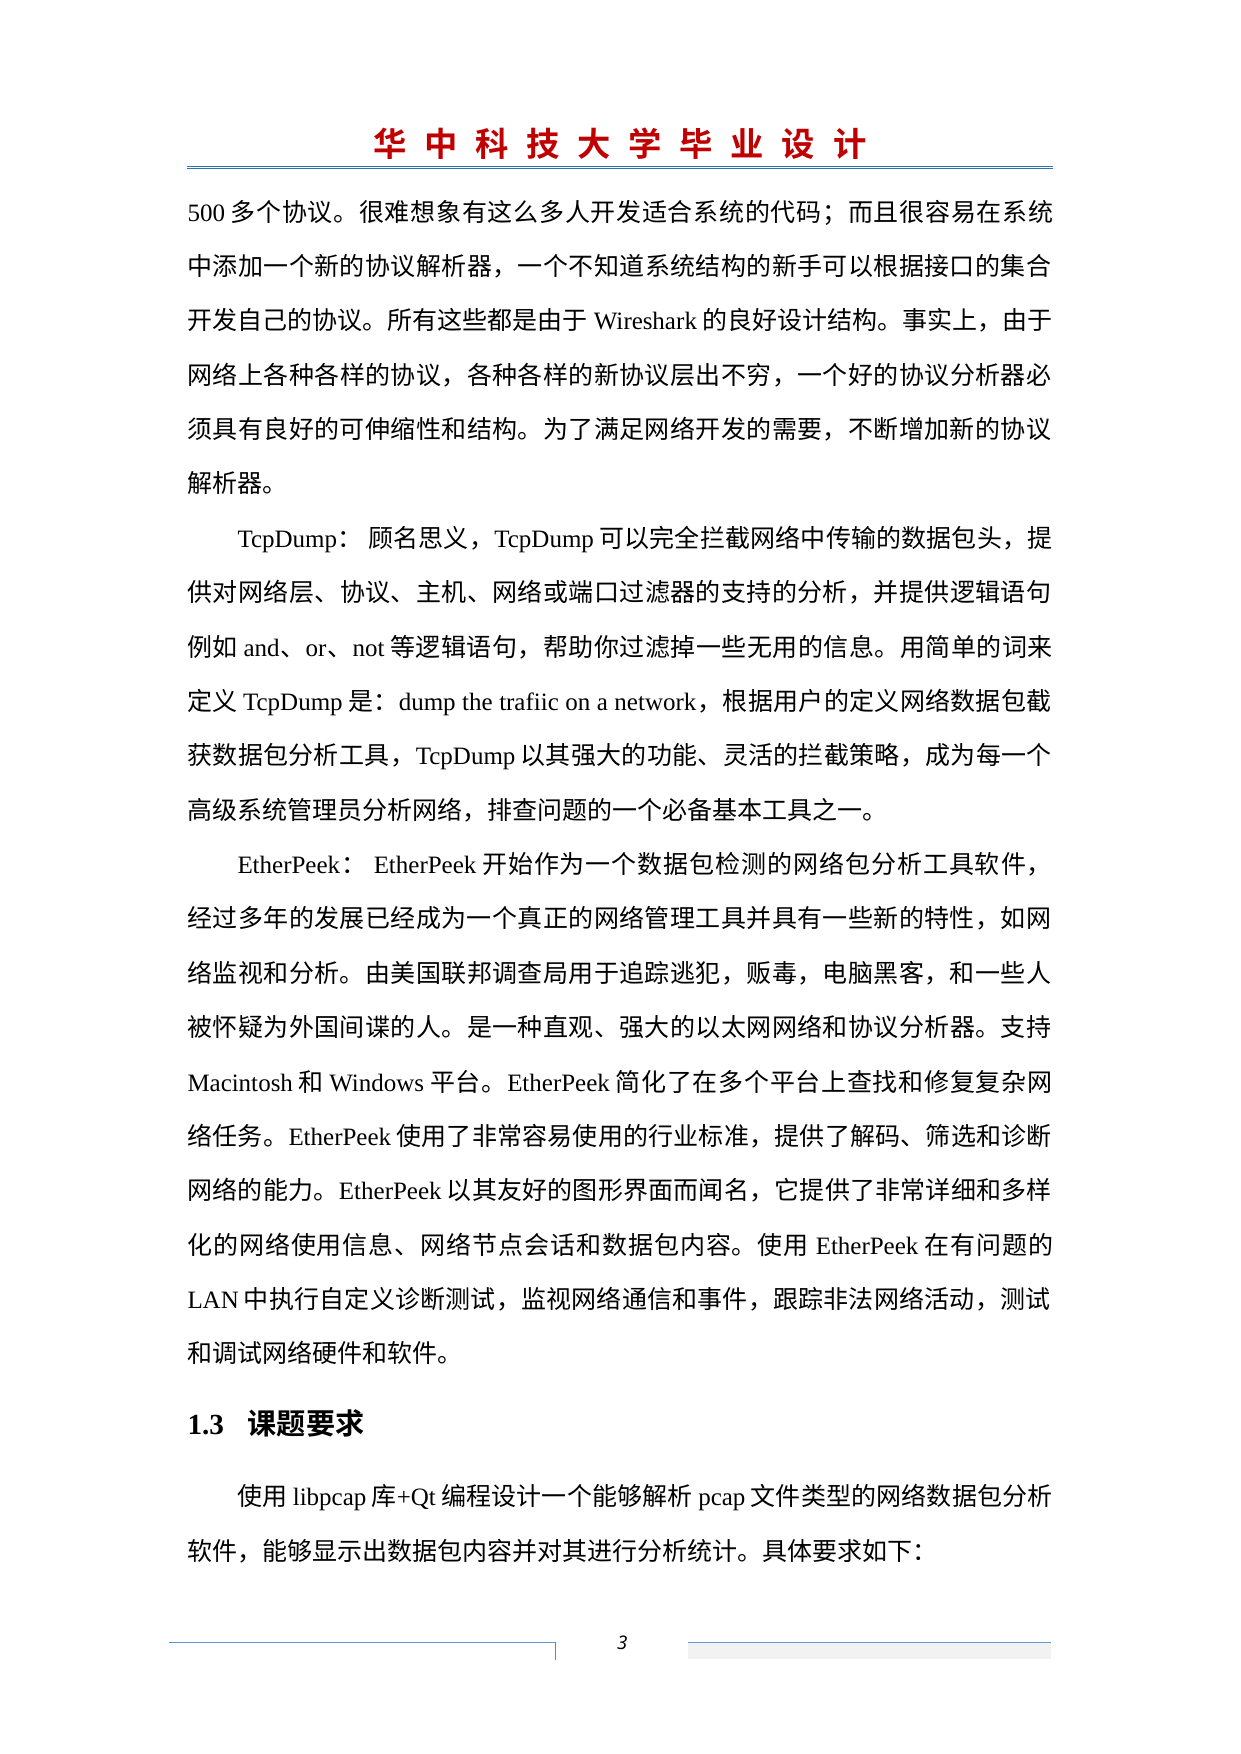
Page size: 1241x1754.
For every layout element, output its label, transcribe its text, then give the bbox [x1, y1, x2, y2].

text EtherPeek： EtherPeek开始作为一个数据包检测的网络包分析工具软件，经过多年的发展已经成为一个真正的网络管理工具并具有一些新的特性，如网络监视和分析。由美国联邦调查局用于追踪逃犯，贩毒，电脑黑客，和一些人被怀疑为外国间谍的人。是一种直观、强大的以太网网络和协议分析器。支持Macintosh和Windows平台。EtherPeek简化了在多个平台上查找和修复复杂网络任务。EtherPeek使用了非常容易使用的行业标准，提供了解码、筛选和诊断网络的能力。EtherPeek以其友好的图形界面而闻名，它提供了非常详细和多样化的网络使用信息、网络节点会话和数据包内容。使用EtherPeek在有问题的LAN中执行自定义诊断测试，监视网络通信和事件，跟踪非法网络活动，测试和调试网络硬件和软件。 [187, 844, 1053, 1370]
subtitle 课题要求 [187, 1401, 1053, 1443]
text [187, 192, 1053, 500]
text 使用libpcap库+Qt编程设计一个能够解析pcap文件类型的网络数据包分析软件，能够显示出数据包内容并对其进行分析统计。具体要求如下： [187, 1477, 1053, 1567]
text TcpDump： 顾名思义，TcpDump可以完全拦截网络中传输的数据包头，提供对网络层、协议、主机、网络或端口过滤器的支持的分析，并提供逻辑语句，例如and、or、not等逻辑语句，帮助你过滤掉一些无用的信息。用简单的词来定义TcpDump是：dump the trafiic on a network，根据用户的定义网络数据包截获数据包分析工具，TcpDump以其强大的功能、灵活的拦截策略，成为每一个高级系统管理员分析网络，排查问题的一个必备基本工具之一。 [187, 518, 1053, 826]
